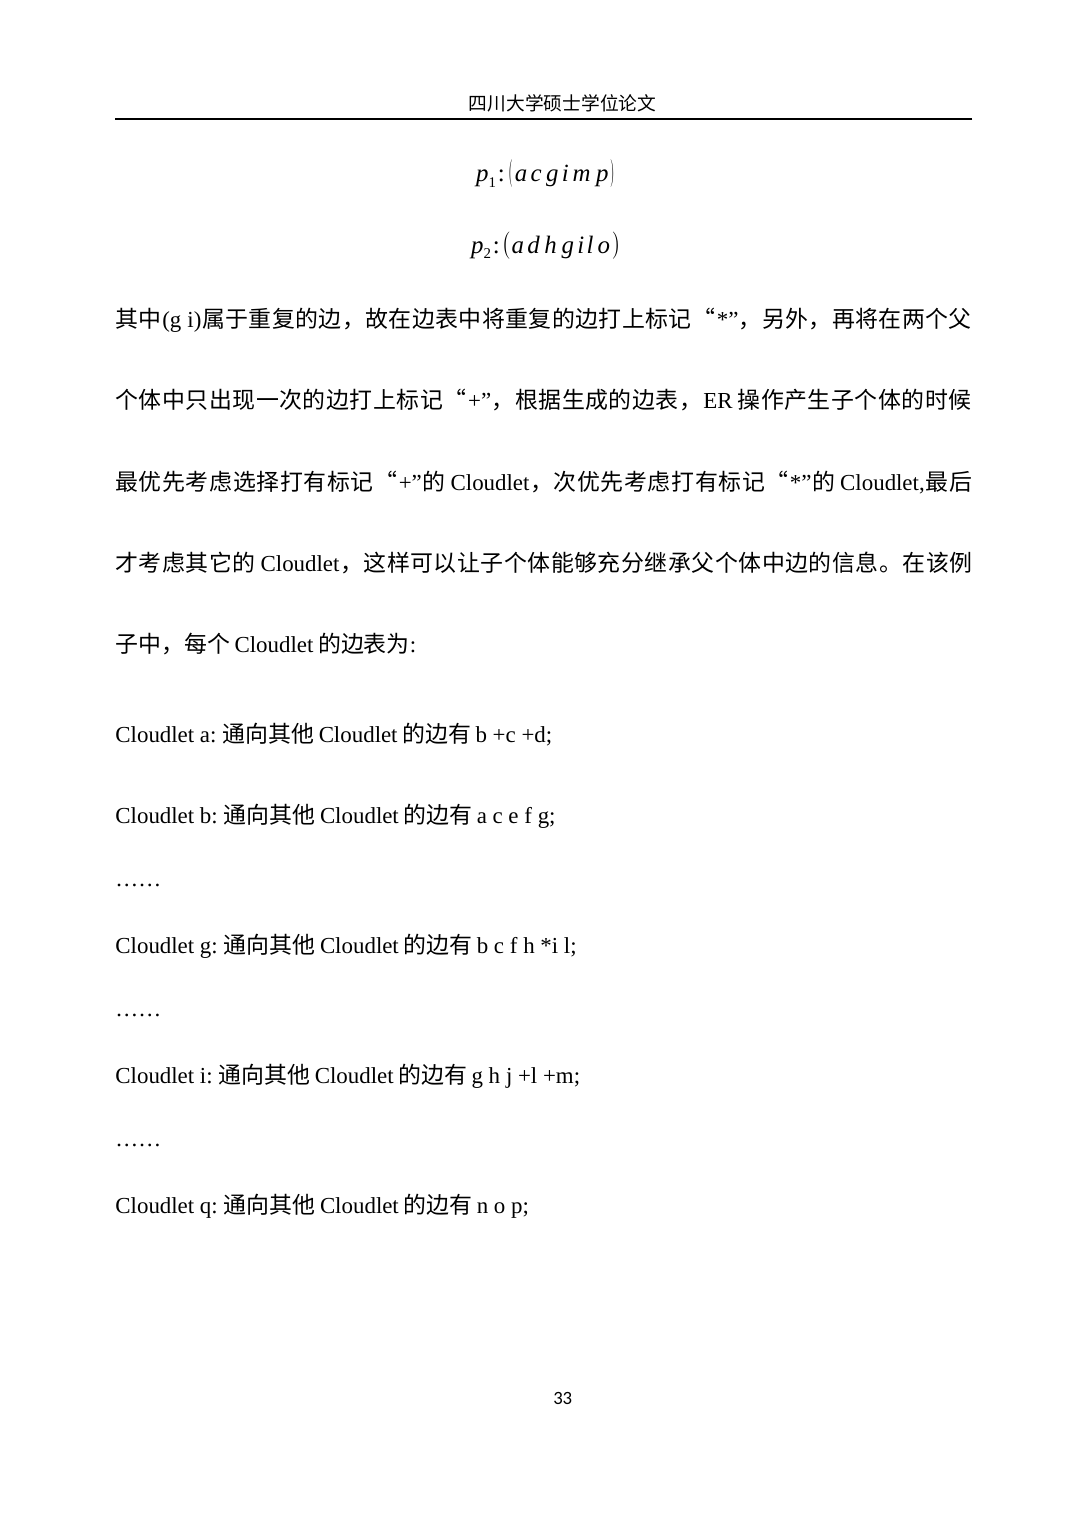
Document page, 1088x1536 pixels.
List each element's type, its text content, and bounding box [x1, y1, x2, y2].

text Cloudlet i: 通向其他Cloudlet的边有g h j +l +m; [115, 1041, 972, 1106]
text 其中(g i)属于重复的边，故在边表中将重复的边打上标记“*”，另外，再将在两个父个体中只出现一次的边打上标记“+”，根据生成的边表，ER操作产生子个体的时候最优先考虑选择打有标记“+”的Cloudlet，次优先考虑打有标记“*”的Cloudlet,最后才考虑其它的Cloudlet，这样可以让子个体能够充分继承父个体中边的信息。在该例子中，每个Cloudlet的边表为: [115, 285, 972, 675]
text …… [115, 862, 972, 895]
text Cloudlet b: 通向其他Cloudlet的边有a c e f g; [115, 781, 972, 846]
text Cloudlet q: 通向其他Cloudlet的边有n o p; [115, 1171, 972, 1236]
text …… [115, 1122, 972, 1155]
text Cloudlet a: 通向其他Cloudlet的边有b +c +d; [115, 700, 972, 765]
text Cloudlet g: 通向其他Cloudlet的边有b c f h *i l; [115, 911, 972, 976]
text …… [115, 992, 972, 1025]
